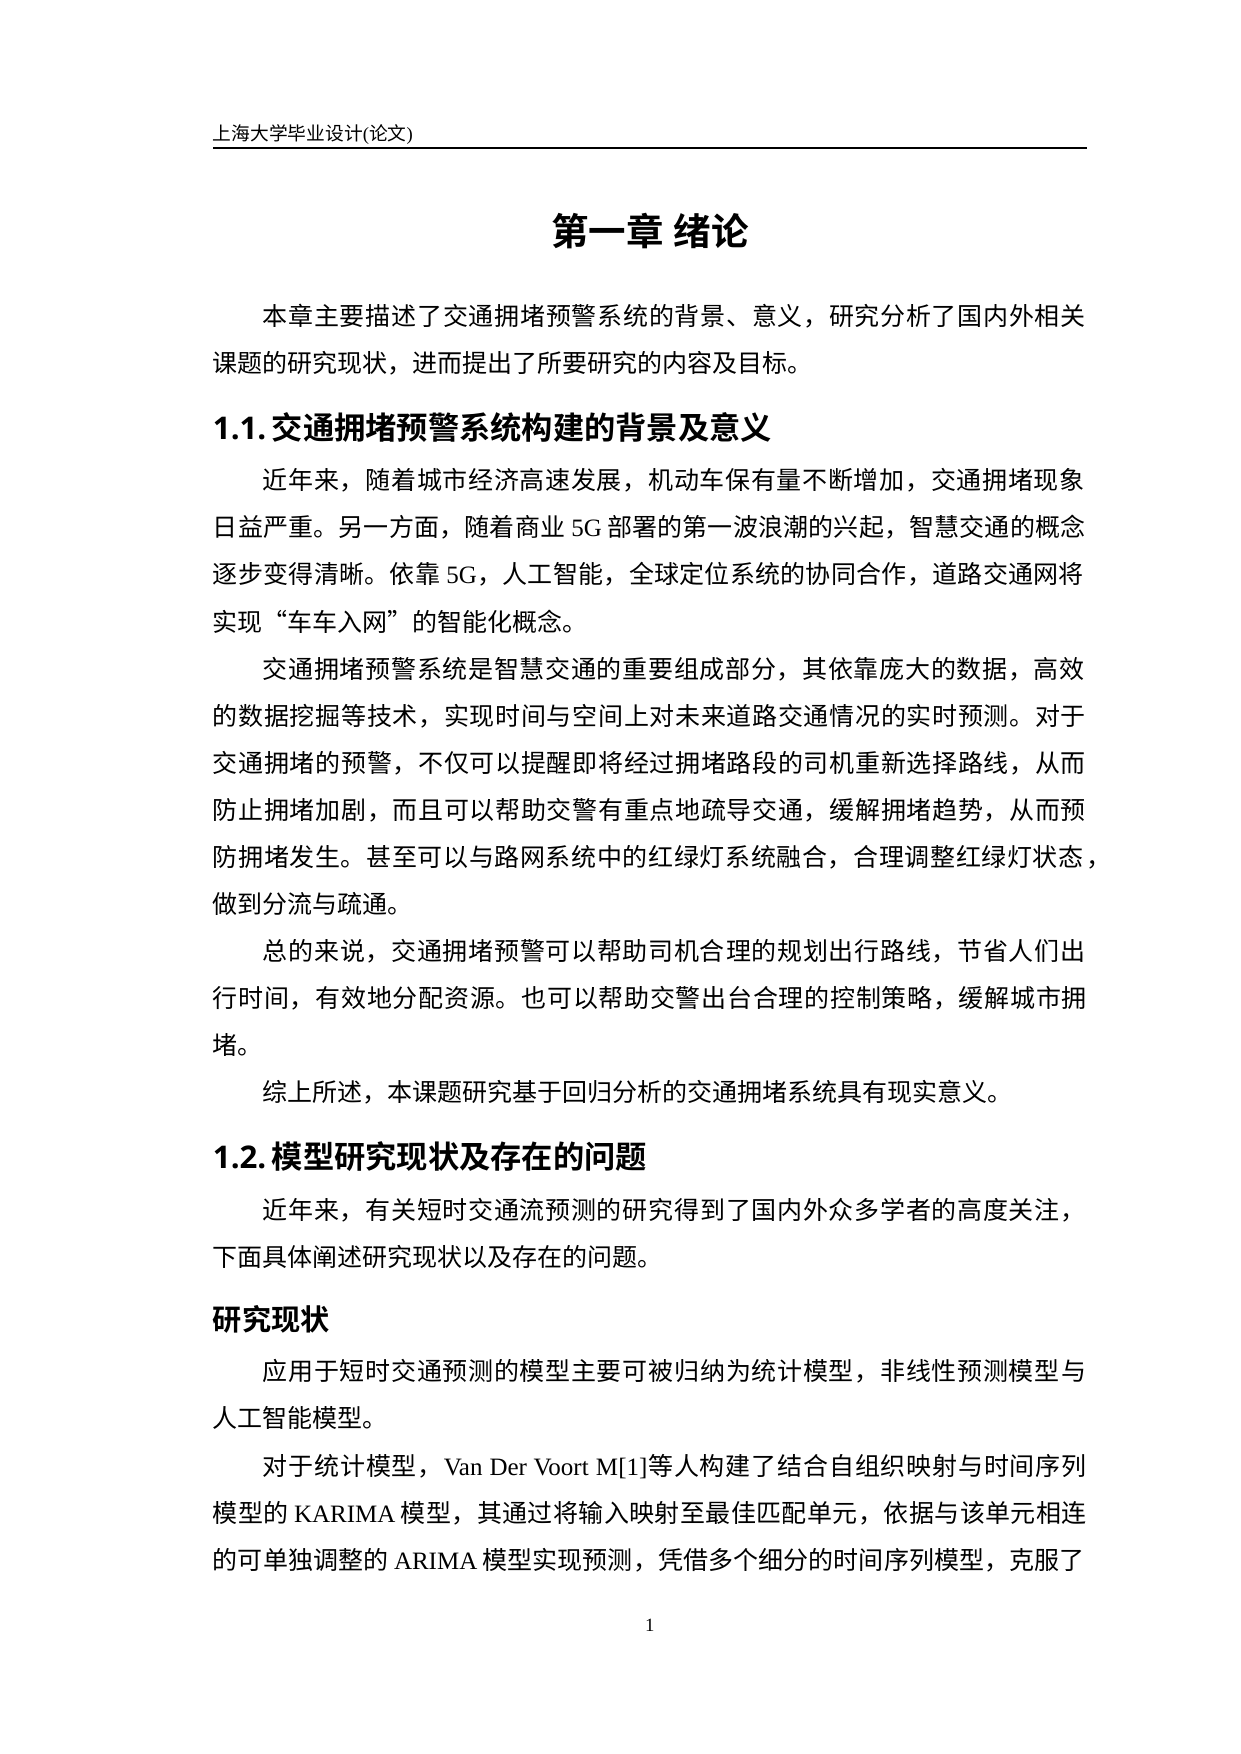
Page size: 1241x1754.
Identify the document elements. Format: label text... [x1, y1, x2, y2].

text 总的来说，交通拥堵预警可以帮助司机合理的规划出行路线，节省人们出行时间，有效地分配资源。也可以帮助交警出台合理的控制策略，缓解城市拥堵。 [213, 932, 1087, 1062]
text 综上所述，本课题研究基于回归分析的交通拥堵系统具有现实意义。 [213, 1073, 1087, 1109]
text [213, 1446, 1087, 1576]
text 应用于短时交通预测的模型主要可被归纳为统计模型，非线性预测模型与人工智能模型。 [213, 1352, 1087, 1435]
text 交通拥堵预警系统是智慧交通的重要组成部分，其依靠庞大的数据，高效的数据挖掘等技术，实现时间与空间上对未来道路交通情况的实时预测。对于交通拥堵的预警，不仅可以提醒即将经过拥堵路段的司机重新选择路线，从而防止拥堵加剧，而且可以帮助交警有重点地疏导交通，缓解拥堵趋势，从而预防拥堵发生。甚至可以与路网系统中的红绿灯系统融合，合理调整红绿灯状态，做到分流与疏通。 [213, 649, 1087, 921]
subtitle 交通拥堵预警系统构建的背景及意义 [213, 403, 1087, 448]
subtitle 模型研究现状及存在的问题 [213, 1132, 1087, 1178]
subtitle 绪论 [213, 202, 1087, 256]
text 本章主要描述了交通拥堵预警系统的背景、意义，研究分析了国内外相关课题的研究现状，进而提出了所要研究的内容及目标。 [213, 296, 1087, 379]
subtitle 研究现状 [213, 1297, 1087, 1339]
text 近年来，有关短时交通流预测的研究得到了国内外众多学者的高度关注，下面具体阐述研究现状以及存在的问题。 [213, 1190, 1087, 1274]
text 近年来，随着城市经济高速发展，机动车保有量不断增加，交通拥堵现象日益严重。另一方面，随着商业5G部署的第一波浪潮的兴起，智慧交通的概念逐步变得清晰。依靠5G，人工智能，全球定位系统的协同合作，道路交通网将实现“车车入网”的智能化概念。 [213, 461, 1087, 638]
